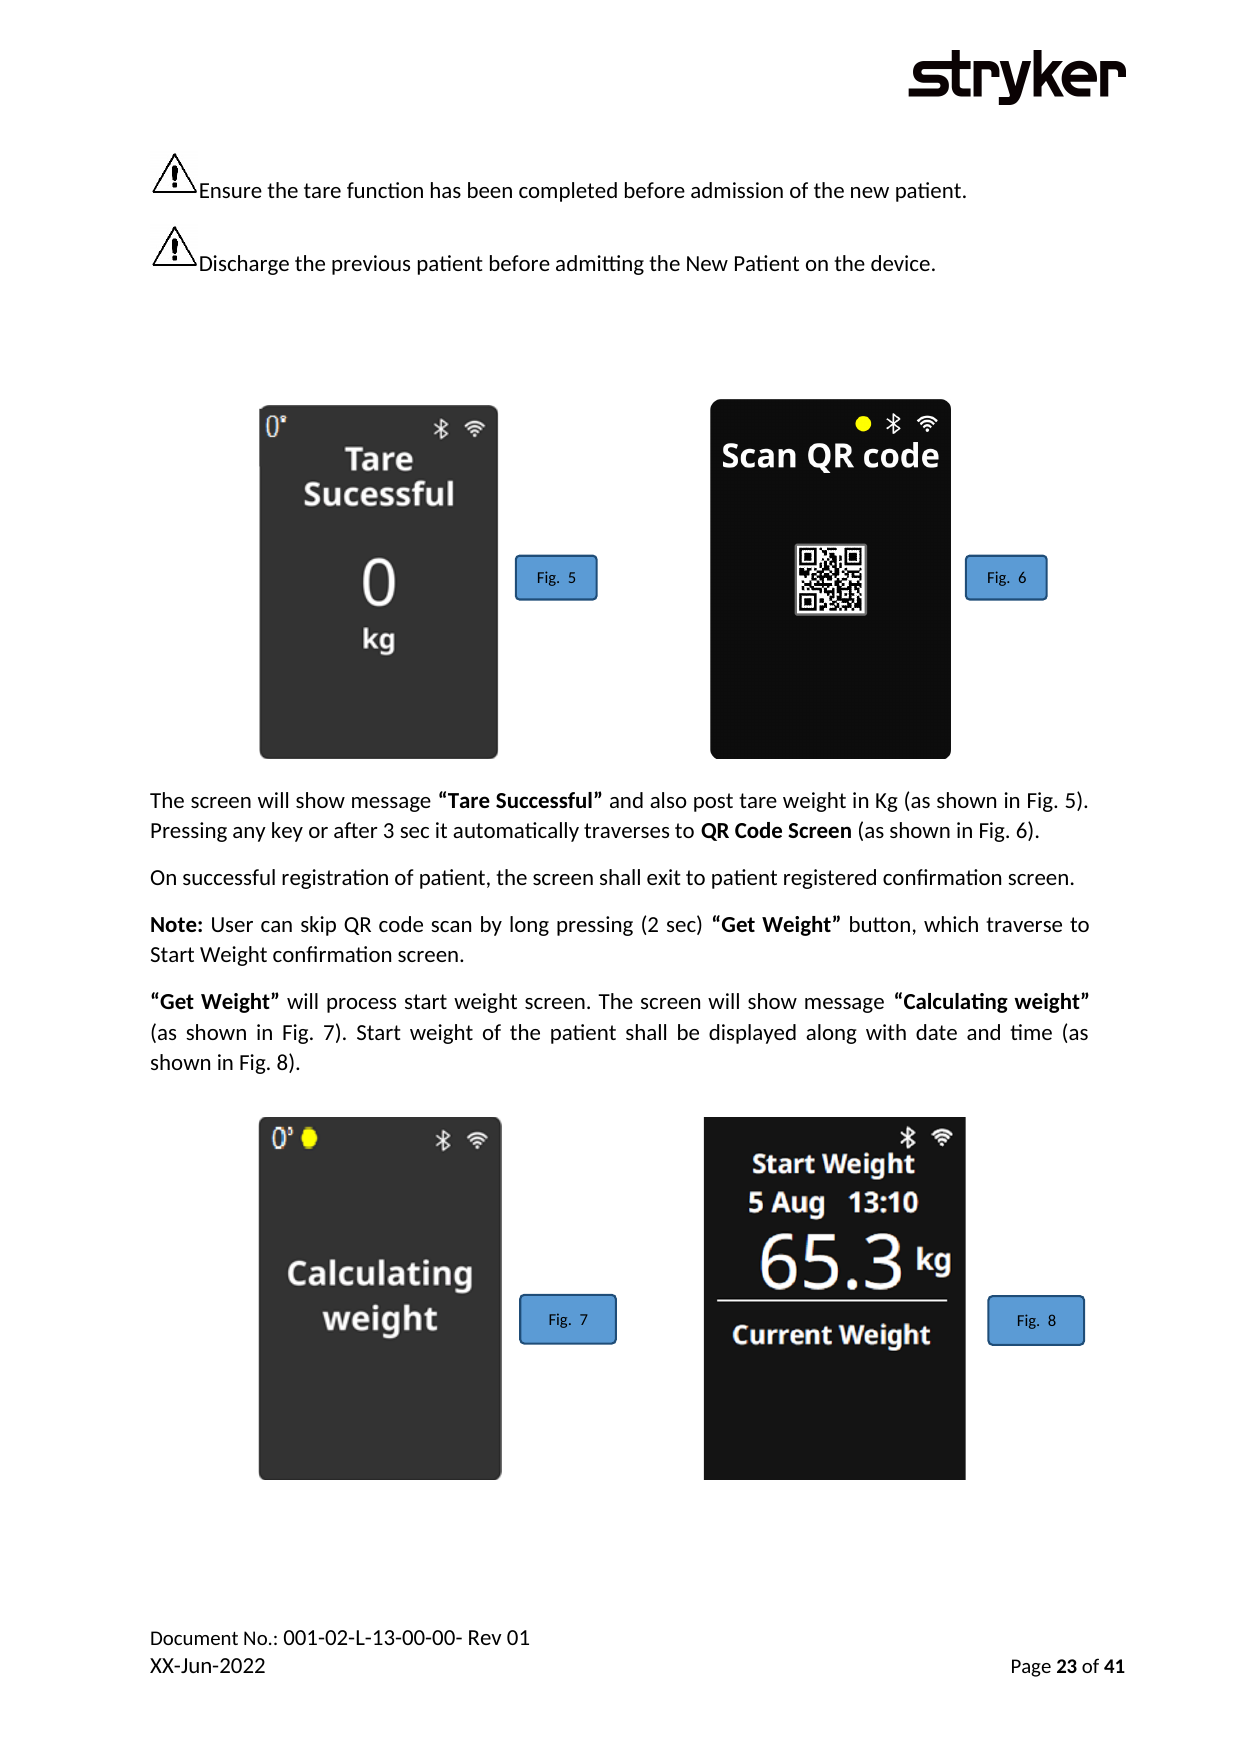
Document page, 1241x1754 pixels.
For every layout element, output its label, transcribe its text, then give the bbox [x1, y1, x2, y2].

picture [258, 1117, 502, 1480]
picture [150, 223, 199, 272]
picture [259, 405, 499, 759]
text Ensure the tare function has been completed before admission of the new patient. [150, 150, 1090, 204]
text On successful registration of patient, the screen shall exit to patient registered confirmation screen. [150, 863, 1090, 892]
text Note: User can skip QR code scan by long pressing (2 sec) “Get Weight” button, which traverse to Start Weight confirmation screen. [150, 910, 1090, 969]
text Discharge the previous patient before admitting the New Patient on the device. [150, 223, 1090, 277]
picture [150, 150, 199, 199]
text “Get Weight” will process start weight screen. The screen will show message “Calculating weight” (as shown in Fig. 7). Start weight of the patient shall be displayed along with date and time (as shown in Fig. 8). [150, 987, 1090, 1076]
text The screen will show message “Tare Successful” and also post tare weight in Kg (as shown in Fig. 5). Pressing any key or after 3 sec it automatically traverses to QR Code Screen (as shown in Fig. 6). [150, 786, 1090, 845]
picture [908, 50, 1126, 105]
picture [710, 399, 951, 759]
picture [703, 1117, 966, 1480]
